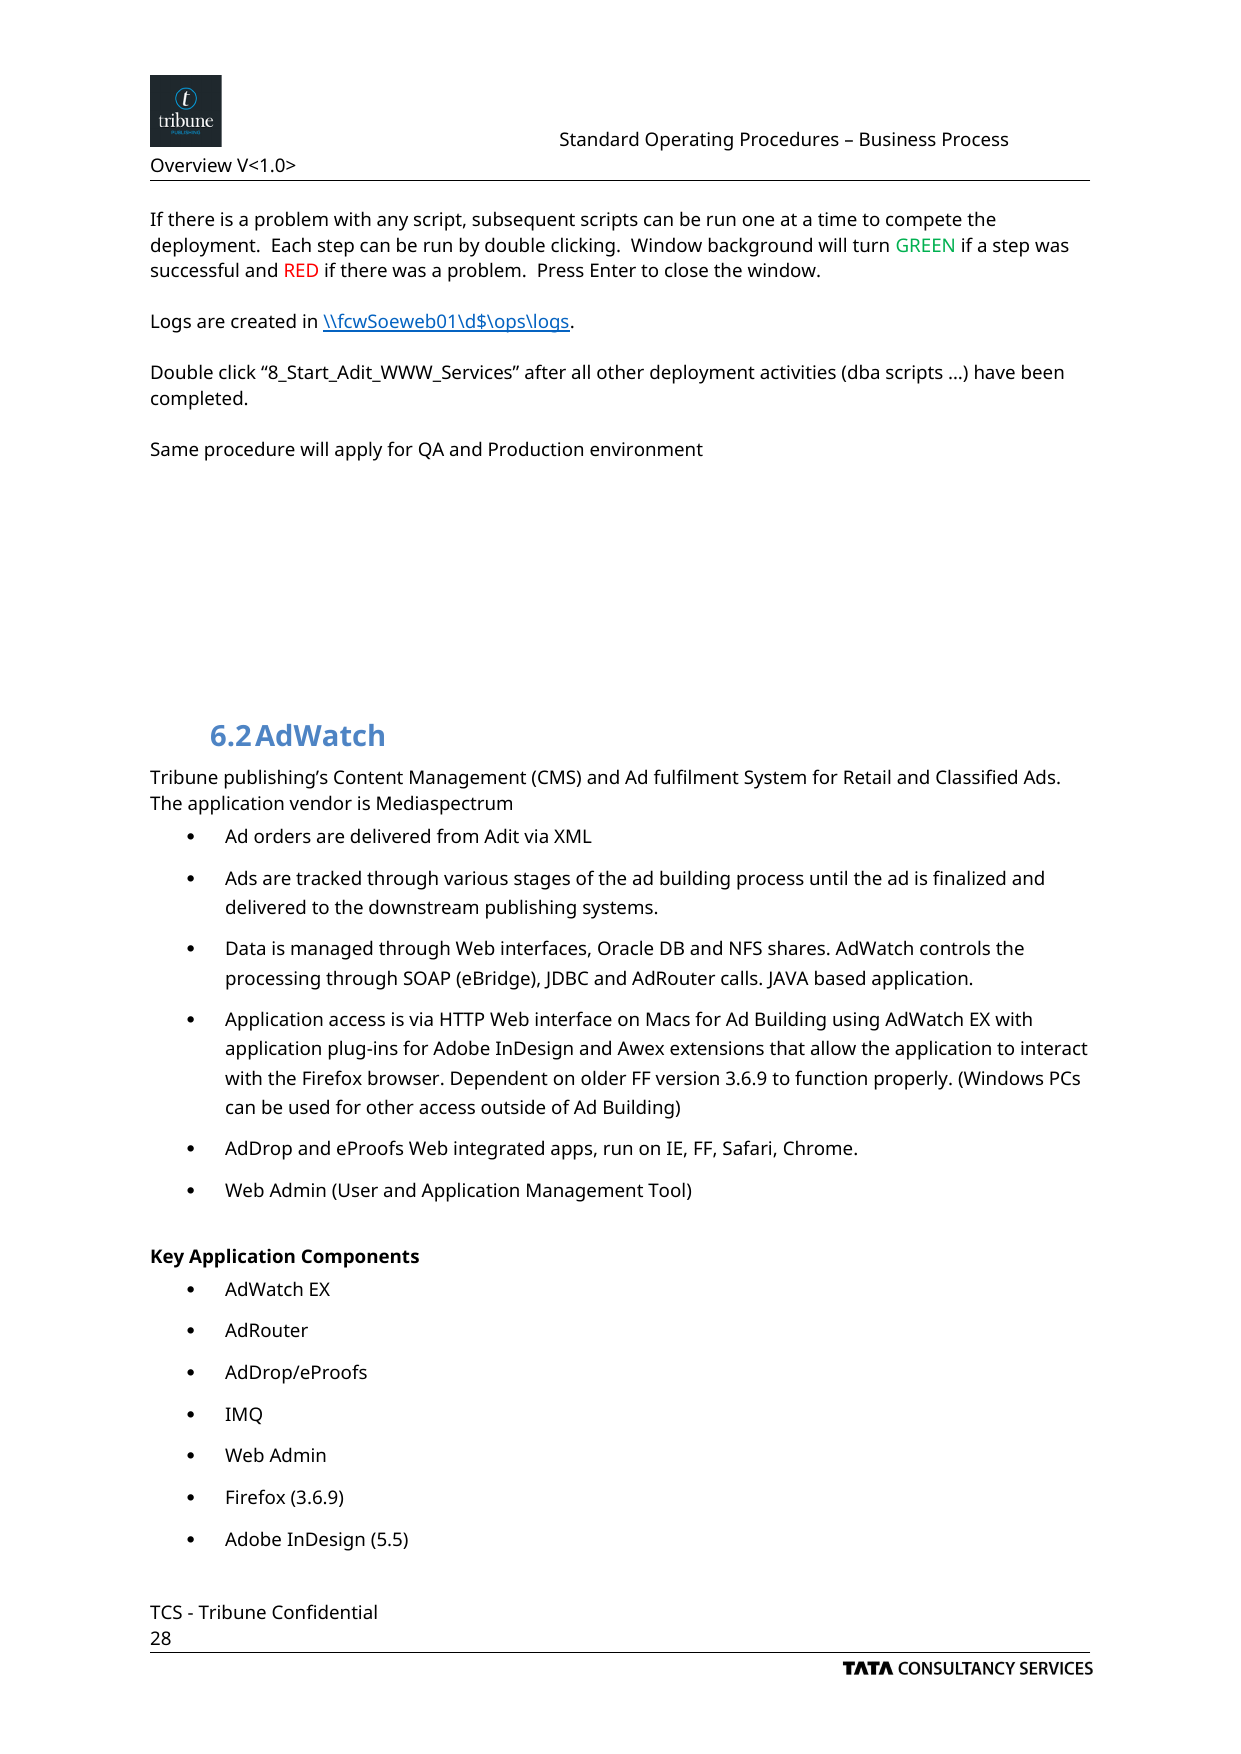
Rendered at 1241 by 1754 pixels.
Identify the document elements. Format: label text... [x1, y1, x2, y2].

list Ads are tracked through various stages of the ad building process until the ad is finalized and delivered to the downstream publishing systems. [187, 862, 1090, 920]
list AdWatch EX [187, 1273, 1090, 1302]
list Web Admin (User and Application Management Tool) [187, 1174, 1090, 1203]
list AdDrop/eProofs [187, 1356, 1090, 1385]
text AdWatch [210, 723, 1090, 752]
picture [842, 1661, 1093, 1675]
text Same procedure will apply for QA and Production environment [150, 436, 1090, 462]
text If there is a problem with any script, subsequent scripts can be run one at a time to compete the deployment. Each step can be run by double clicking. Window background will turn GREEN if a step was successful and RED if there was a problem. Press Enter to close the window. [150, 206, 1090, 283]
text Tribune publishing’s Content Management (CMS) and Ad fulfilment System for Retail and Classified Ads. The application vendor is Mediaspectrum [150, 765, 1090, 816]
list Firefox (3.6.9) [187, 1481, 1090, 1510]
text Logs are created in \\fcwSoeweb01\d$\ops\logs. [150, 308, 1090, 334]
list AdDrop and eProofs Web integrated apps, run on IE, FF, Safari, Chrome. [187, 1132, 1090, 1162]
list Data is managed through Web interfaces, Oracle DB and NFS shares. AdWatch controls the processing through SOAP (eBridge), JDBC and AdRouter calls. JAVA based application. [187, 932, 1090, 991]
picture [150, 75, 222, 147]
list Application access is via HTTP Web interface on Macs for Ad Building using AdWatch EX with application plug-ins for Adobe InDesign and Awex extensions that allow the application to interact with the Firefox browser. Dependent on older FF version 3.6.9 to function properly. (Windows PCs can be used for other access outside of Ad Building) [187, 1003, 1090, 1120]
list Ad orders are delivered from Adit via XML [187, 820, 1090, 849]
text Double click “8_Start_Adit_WWW_Services” after all other deployment activities (dba scripts …) have been completed. [150, 359, 1090, 411]
text Key Application Components [150, 1243, 1090, 1269]
list Adobe InDesign (5.5) [187, 1523, 1090, 1552]
list AdRouter [187, 1314, 1090, 1344]
list Web Admin [187, 1439, 1090, 1469]
list IMQ [187, 1398, 1090, 1427]
